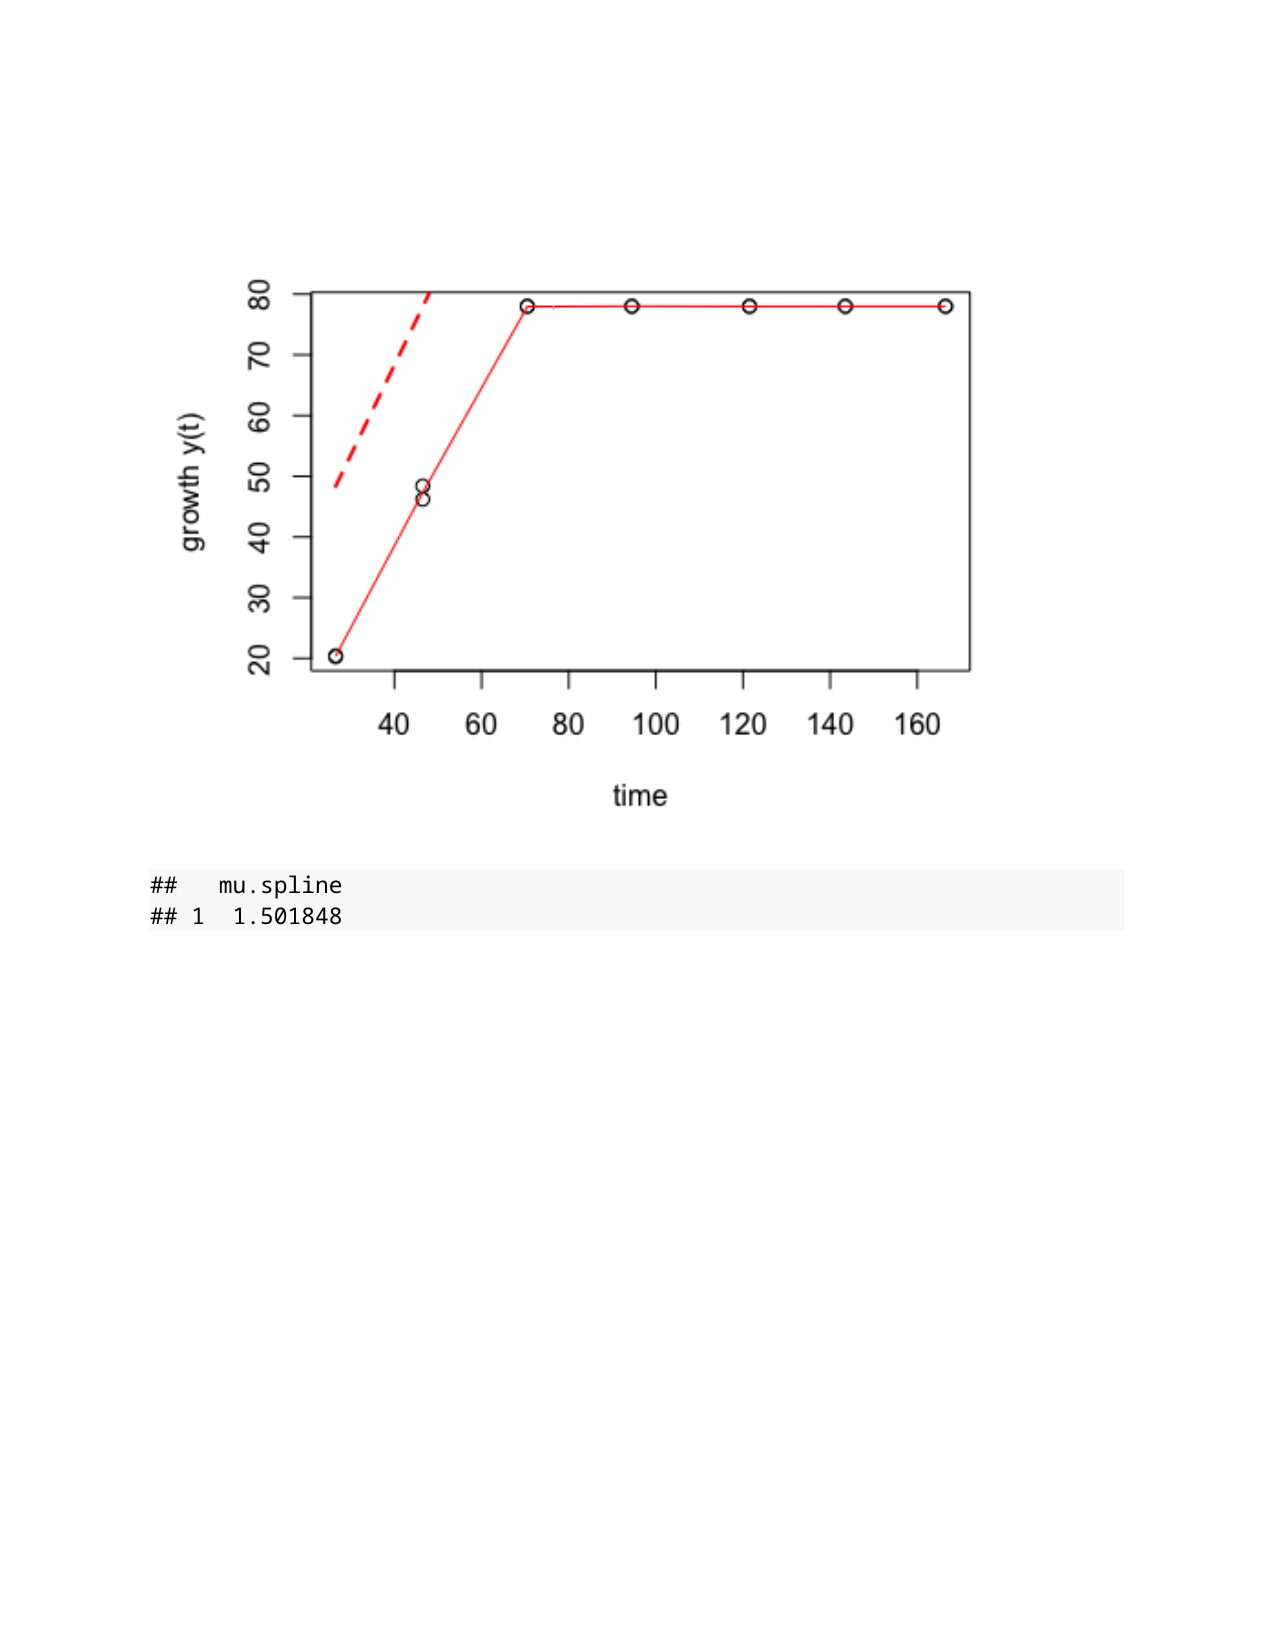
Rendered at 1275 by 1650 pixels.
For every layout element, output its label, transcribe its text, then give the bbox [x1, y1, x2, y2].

picture [168, 150, 1044, 850]
text ## mu.spline ## 1 1.501848 [150, 869, 1125, 931]
